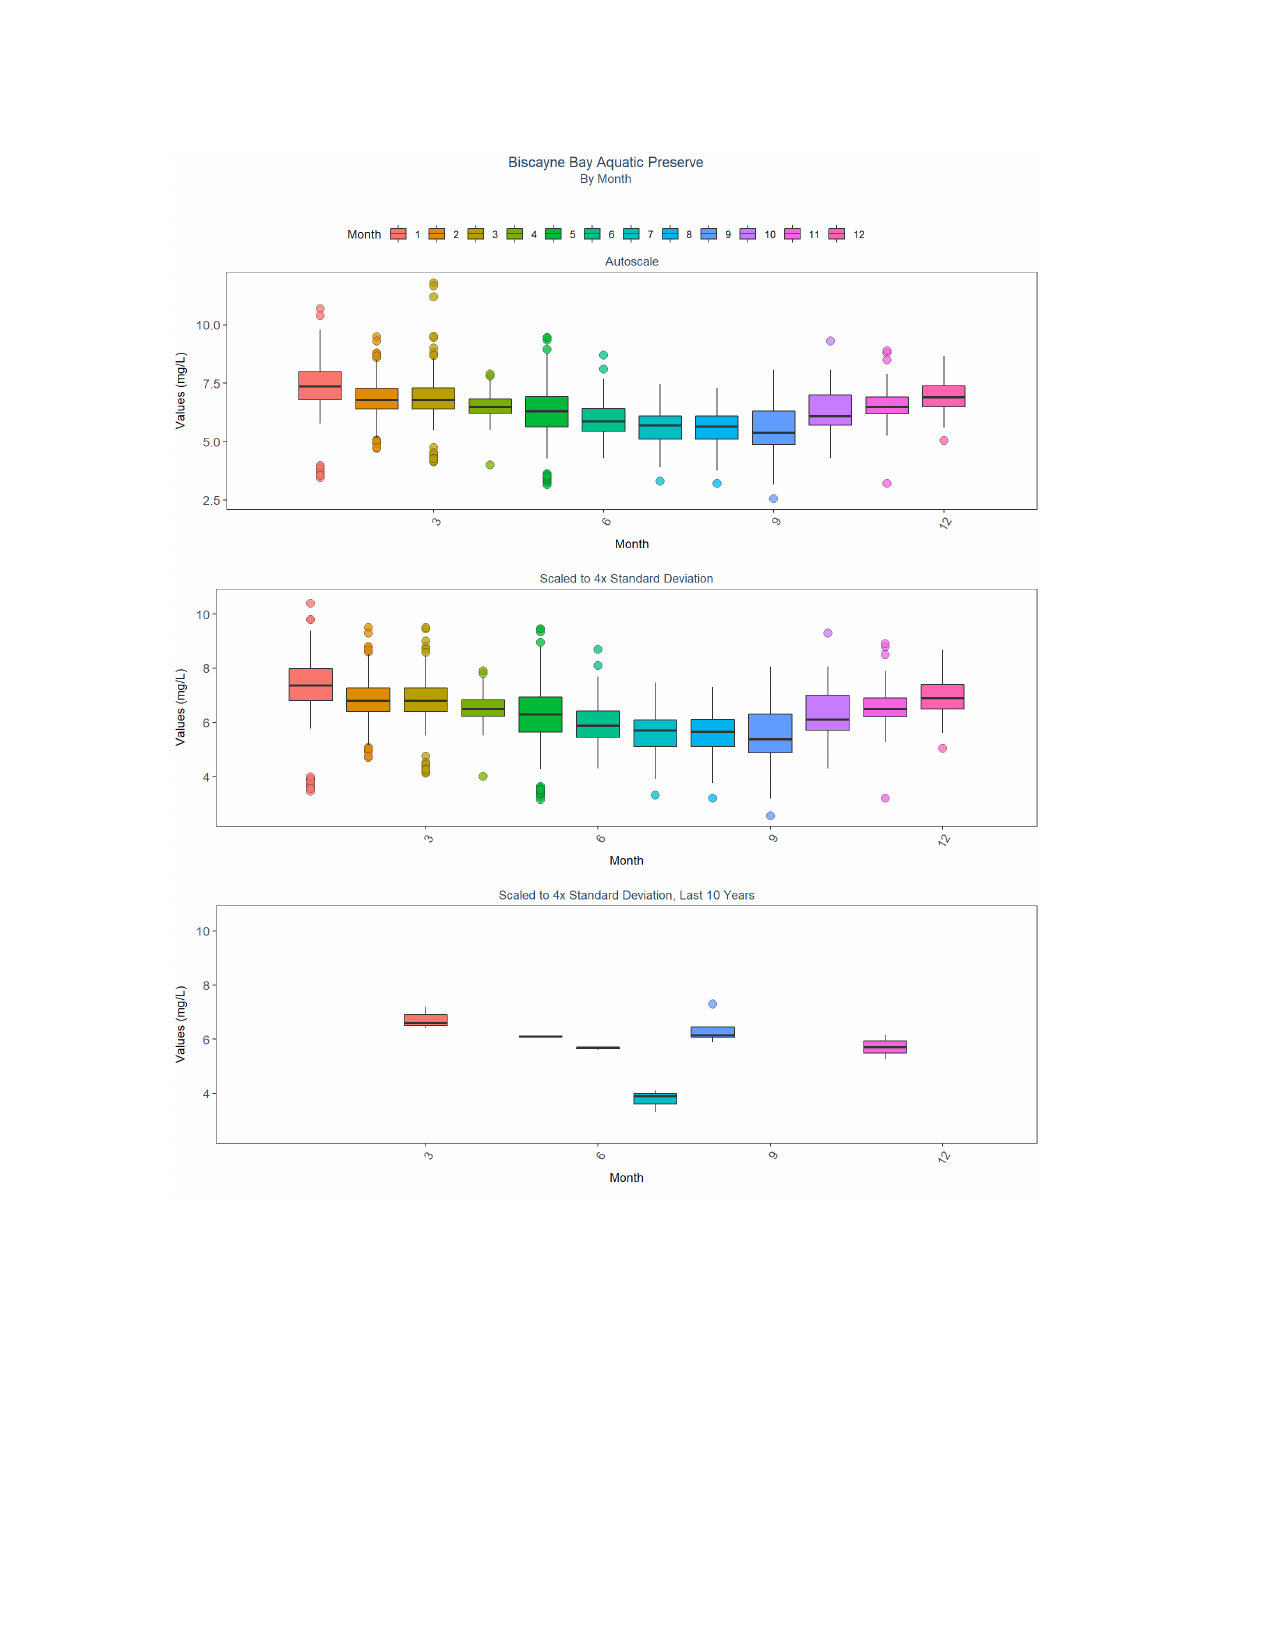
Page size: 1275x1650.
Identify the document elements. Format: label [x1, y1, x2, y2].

picture [168, 150, 1044, 1200]
